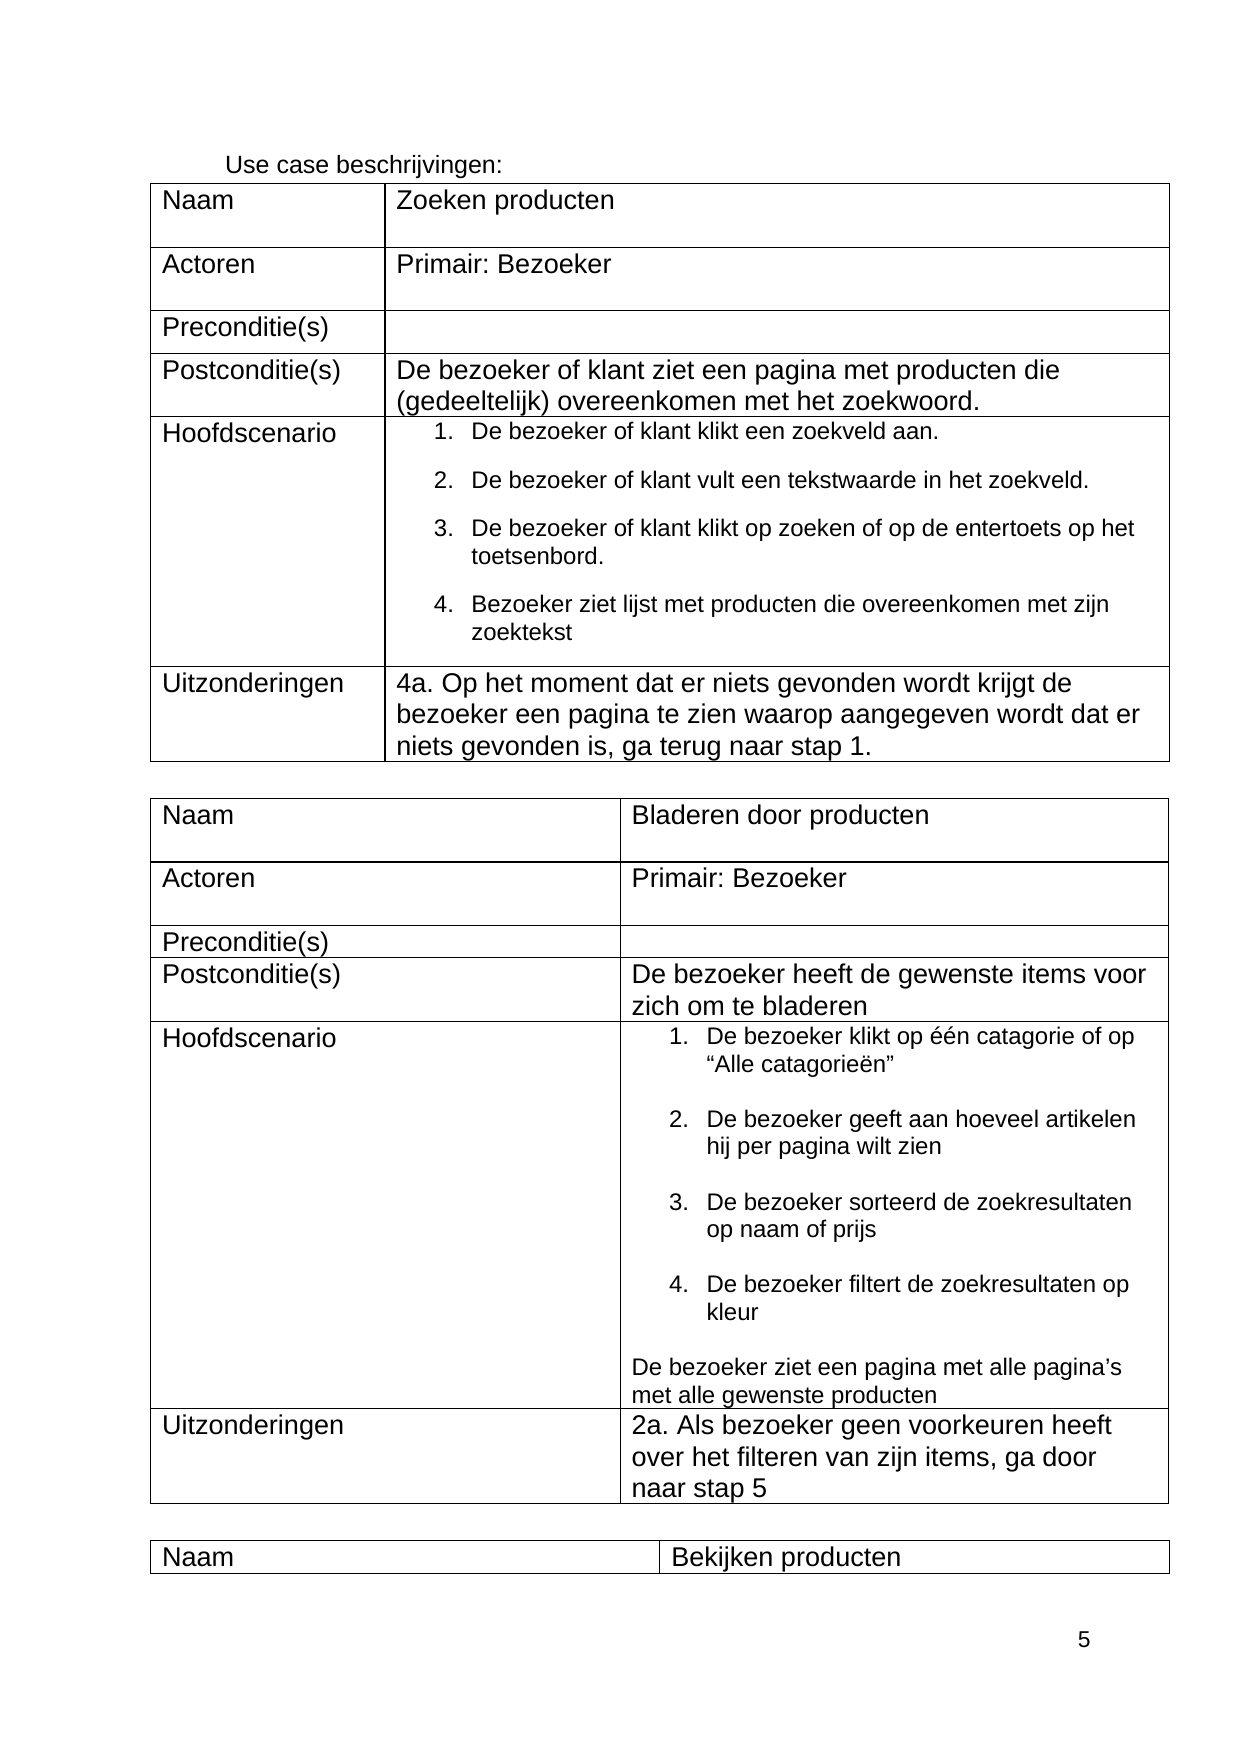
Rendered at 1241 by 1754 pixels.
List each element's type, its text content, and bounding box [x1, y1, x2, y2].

table_cell De bezoeker of klant klikt een zoekveld aan. De bezoeker of klant vult een tekstwaarde in het zoekveld. De bezoeker of klant klikt op zoeken of op de entertoets op het toetsenbord. Bezoeker ziet lijst met producten die overeenkomen met zijn zoektekst [386, 417, 1169, 666]
table_cell Hoofdscenario [151, 417, 384, 666]
text Use case beschrijvingen: [150, 150, 1090, 179]
table_cell 4a. Op het moment dat er niets gevonden wordt krijgt de bezoeker een pagina te zien waarop aangegeven wordt dat er niets gevonden is, ga terug naar stap 1. [386, 667, 1169, 761]
table_cell Uitzonderingen [151, 1409, 620, 1503]
table_cell [621, 926, 1168, 957]
table_cell De bezoeker heeft de gewenste items voor zich om te bladeren [621, 958, 1168, 1021]
table_cell Postconditie(s) [151, 958, 620, 1021]
table_cell De bezoeker of klant ziet een pagina met producten die (gedeeltelijk) overeenkomen met het zoekwoord. [386, 354, 1169, 416]
table_header Naam [151, 184, 384, 247]
table_header Naam [151, 1541, 659, 1572]
table_cell Primair: Bezoeker [621, 863, 1168, 925]
table_cell Preconditie(s) [151, 311, 384, 353]
table_cell 2a. Als bezoeker geen voorkeuren heeft over het filteren van zijn items, ga door naar stap 5 [621, 1409, 1168, 1503]
table_header Naam [151, 799, 620, 861]
table_header Bekijken producten [660, 1541, 1169, 1572]
table_cell Hoofdscenario [151, 1022, 620, 1408]
table_header Zoeken producten [386, 184, 1169, 247]
table_cell Primair: Bezoeker [386, 248, 1169, 310]
table_cell De bezoeker klikt op één catagorie of op “Alle catagorieën” De bezoeker geeft aan hoeveel artikelen hij per pagina wilt zien De bezoeker sorteerd de zoekresultaten op naam of prijs De bezoeker filtert de zoekresultaten op kleur De bezoeker ziet een pagina met alle pagina’s met alle gewenste producten [621, 1022, 1168, 1408]
table_cell [386, 311, 1169, 353]
table_cell Actoren [151, 248, 384, 310]
table_cell Preconditie(s) [151, 926, 620, 957]
table_cell Actoren [151, 863, 620, 925]
table_cell Postconditie(s) [151, 354, 384, 416]
table_header Bladeren door producten [621, 799, 1168, 861]
table_cell Uitzonderingen [151, 667, 384, 761]
